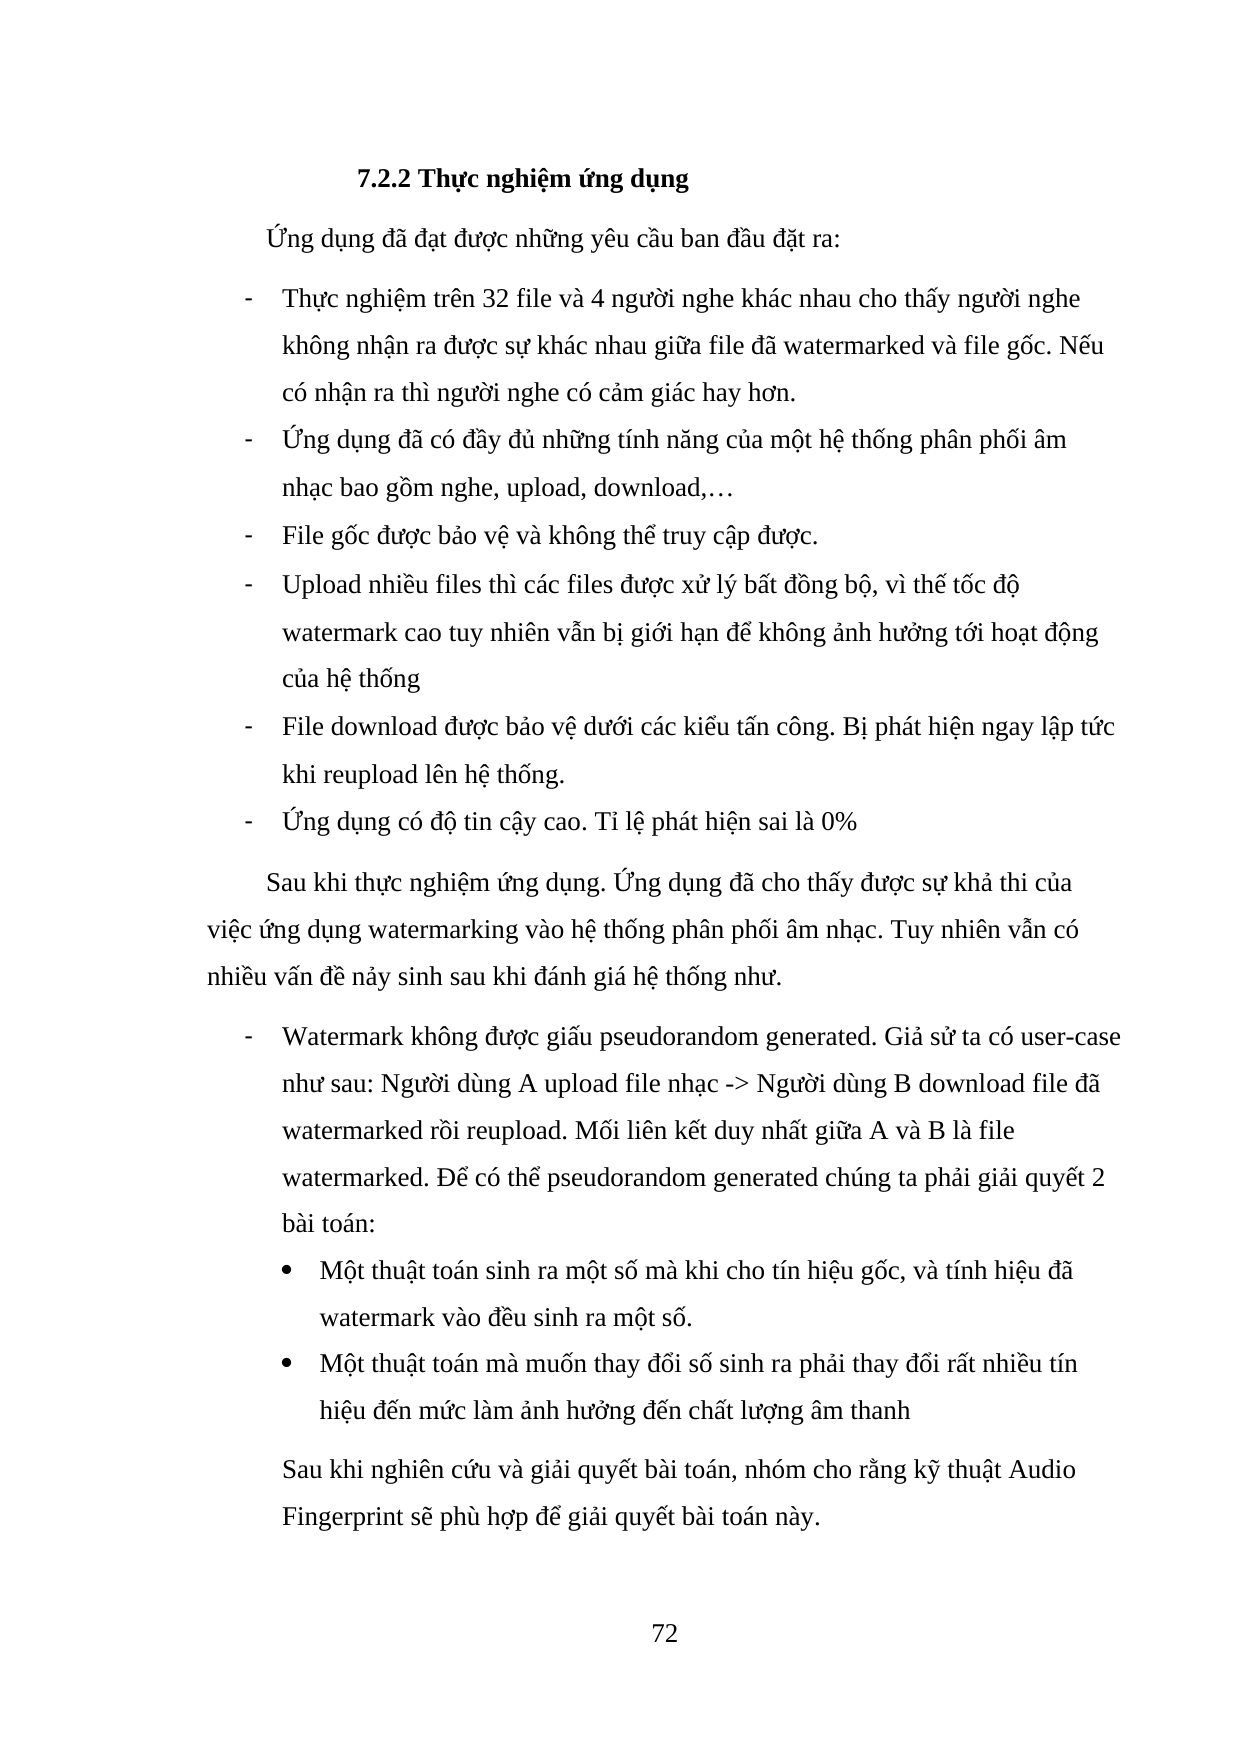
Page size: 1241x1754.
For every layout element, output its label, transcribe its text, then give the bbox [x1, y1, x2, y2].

text Sau khi thực nghiệm ứng dụng. Ứng dụng đã cho thấy được sự khả thi của việc ứng dụng watermarking vào hệ thống phân phối âm nhạc. Tuy nhiên vẫn có nhiều vấn đề nảy sinh sau khi đánh giá hệ thống như. [207, 866, 1122, 991]
list File download được bảo vệ dưới các kiểu tấn công. Bị phát hiện ngay lập tức khi reupload lên hệ thống. [244, 709, 1122, 789]
list Ứng dụng đã có đầy đủ những tính năng của một hệ thống phân phối âm nhạc bao gồm nghe, upload, download,… [244, 423, 1122, 502]
text Sau khi nghiên cứu và giải quyết bài toán, nhóm cho rằng kỹ thuật Audio Fingerprint sẽ phù hợp để giải quyết bài toán này. [282, 1453, 1122, 1531]
list Watermark không được giấu pseudorandom generated. Giả sử ta có user-case như sau: Người dùng A upload file nhạc -> Người dùng B download file đã watermarked rồi reupload. Mối liên kết duy nhất giữa A và B là file watermarked. Để có thể pseudorandom generated chúng ta phải giải quyết 2 bài toán: [244, 1019, 1122, 1239]
list Upload nhiều files thì các files được xử lý bất đồng bộ, vì thế tốc độ watermark cao tuy nhiên vẫn bị giới hạn để không ảnh hưởng tới hoạt động của hệ thống [244, 567, 1122, 694]
text Ứng dụng đã đạt được những yêu cầu ban đầu đặt ra: [207, 222, 1122, 253]
list Thực nghiệm trên 32 file và 4 người nghe khác nhau cho thấy người nghe không nhận ra được sự khác nhau giữa file đã watermarked và file gốc. Nếu có nhận ra thì người nghe có cảm giác hay hơn. [244, 281, 1122, 407]
list File gốc được bảo vệ và không thể truy cập được. [244, 518, 1122, 551]
list Một thuật toán sinh ra một số mà khi cho tín hiệu gốc, và tính hiệu đã watermark vào đều sinh ra một số. [282, 1254, 1122, 1332]
list Ứng dụng có độ tin cậy cao. Tỉ lệ phát hiện sai là 0% [244, 804, 1122, 837]
subtitle 7.2.2 Thực nghiệm ứng dụng [207, 162, 1122, 194]
list Một thuật toán mà muốn thay đổi số sinh ra phải thay đổi rất nhiều tín hiệu đến mức làm ảnh hưởng đến chất lượng âm thanh [282, 1348, 1122, 1426]
